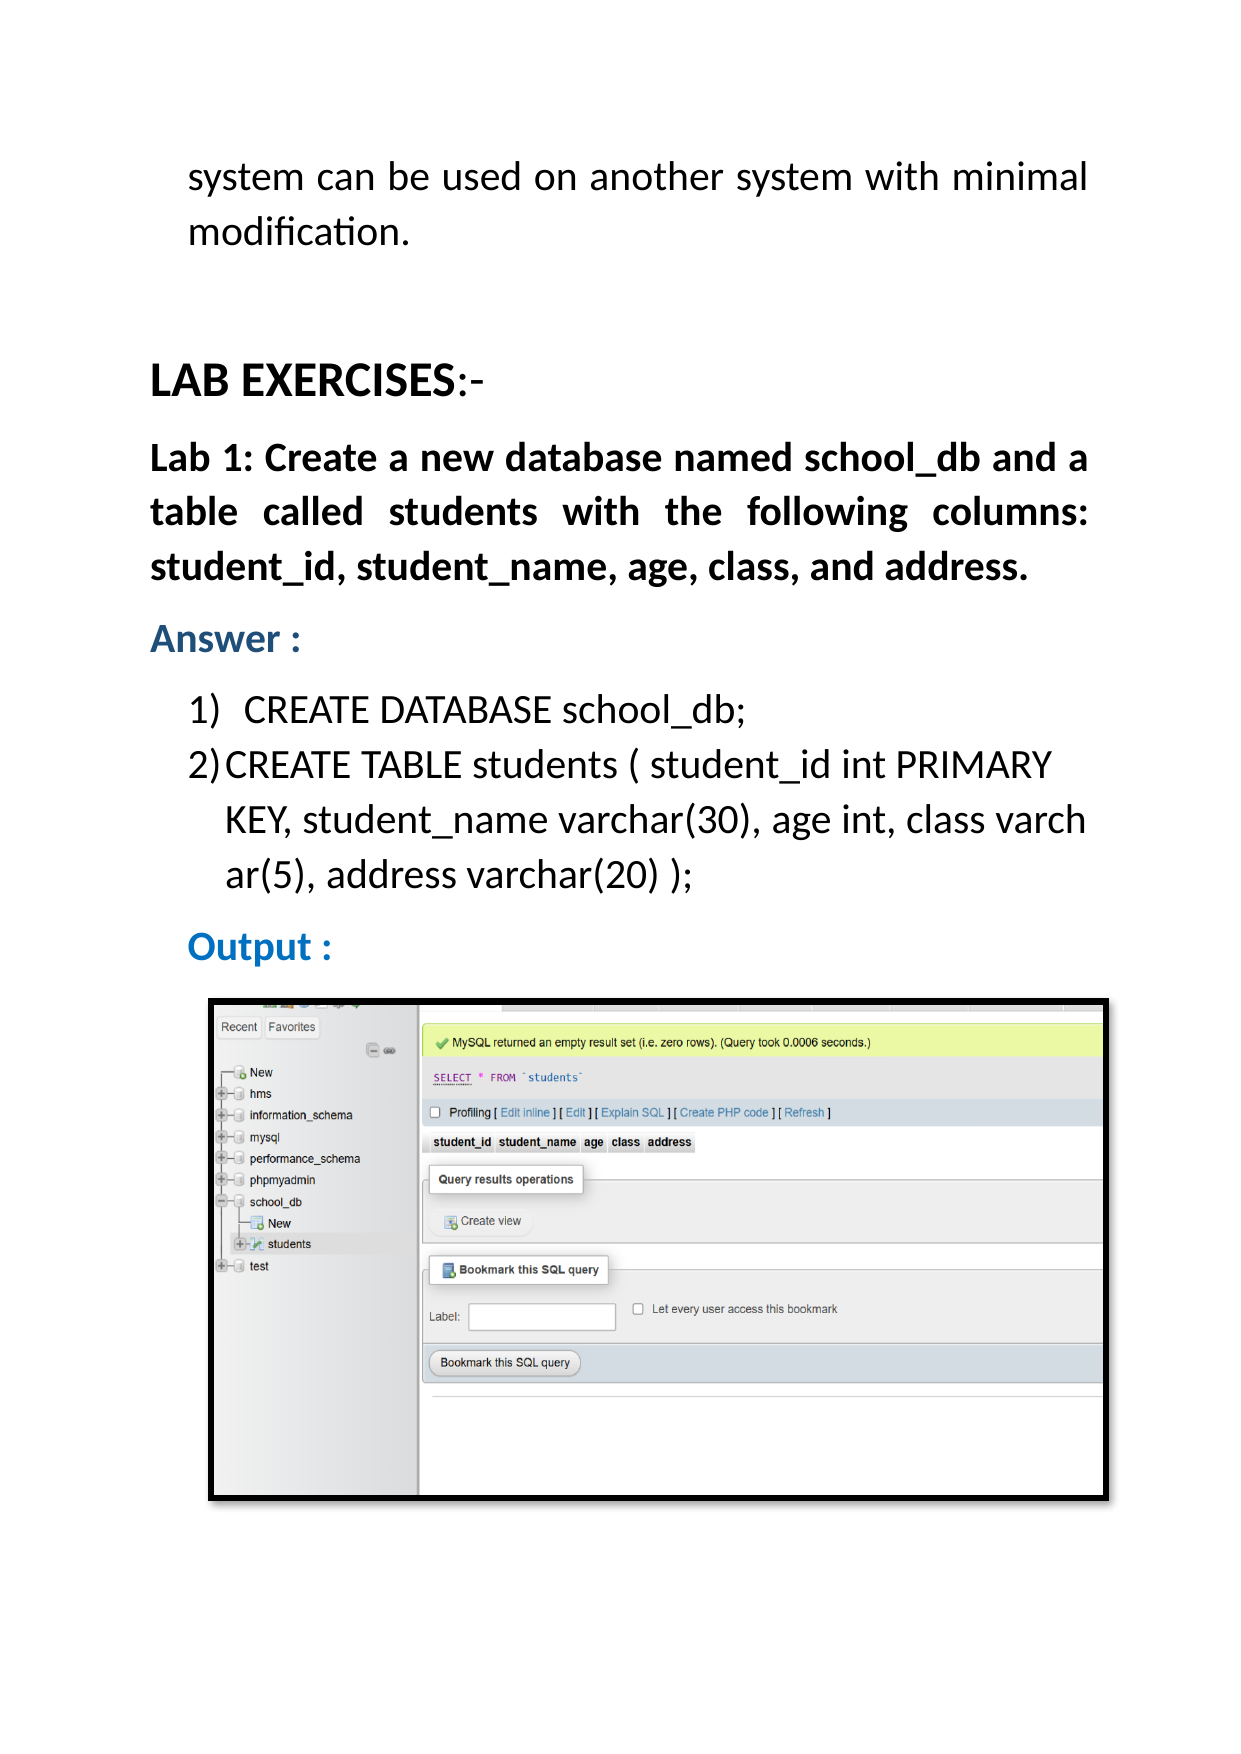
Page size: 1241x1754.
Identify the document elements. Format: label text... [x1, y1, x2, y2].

list CREATE DATABASE school_db; [187, 683, 1090, 734]
text Answer : [150, 612, 1090, 663]
picture [214, 1005, 1103, 1495]
text LAB EXERCISES:- [150, 348, 1090, 409]
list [150, 150, 1090, 256]
text Output : [187, 920, 1090, 971]
text Lab 1: Create a new database named school_db and a table called students with the following columns: student_id, student_name, age, class, and address. [150, 431, 1090, 591]
list CREATE TABLE students ( student_id int PRIMARY KEY, student_name varchar(30), age int, class varchar(5), address varchar(20) ); [187, 738, 1090, 899]
